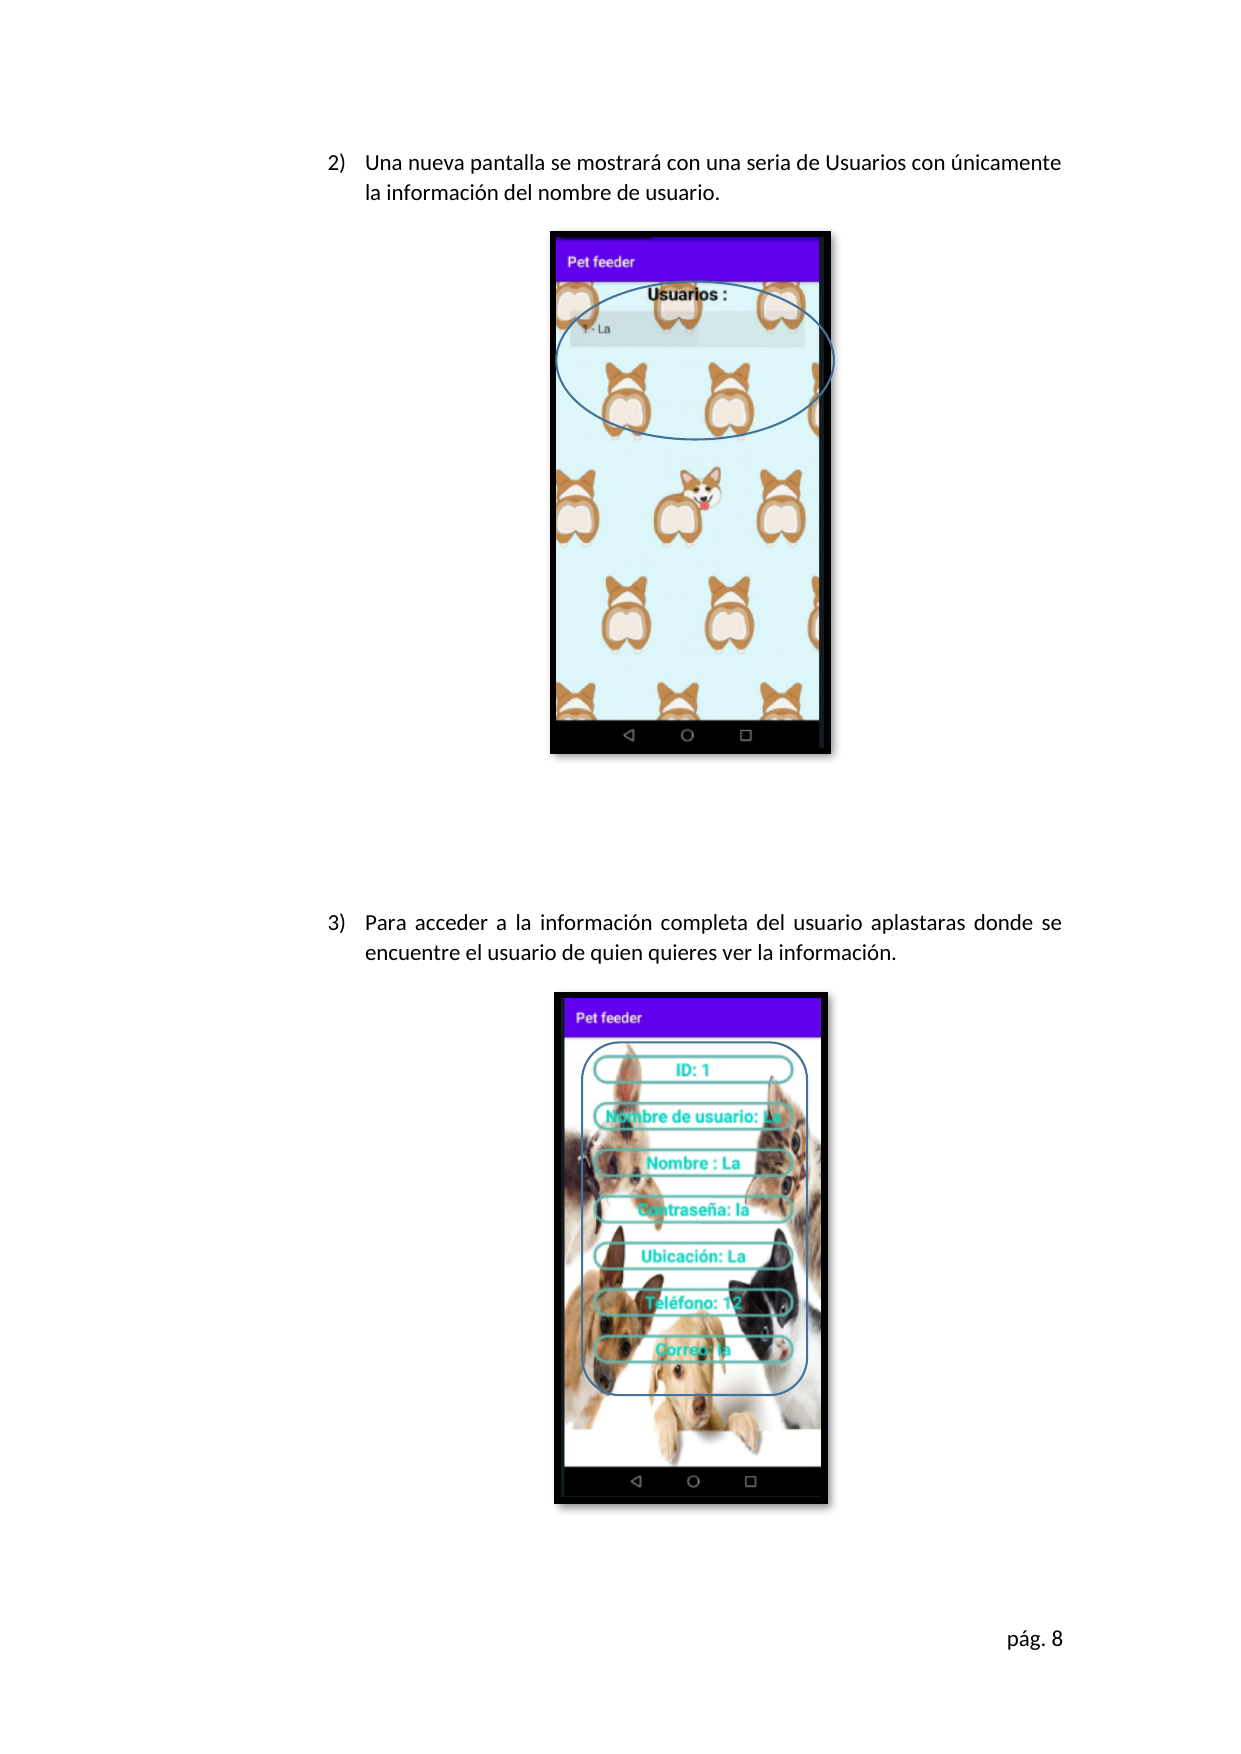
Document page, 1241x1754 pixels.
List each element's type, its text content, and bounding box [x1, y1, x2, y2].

picture [556, 237, 824, 348]
list Para acceder a la información completa del usuario aplastaras donde se encuentre el usuario de quien quieres ver la información. [327, 908, 1063, 966]
picture [561, 998, 821, 1497]
picture [556, 374, 824, 748]
list Una nueva pantalla se mostrará con una seria de Usuarios con únicamente la información del nombre de usuario. [327, 148, 1063, 206]
picture [558, 283, 824, 438]
